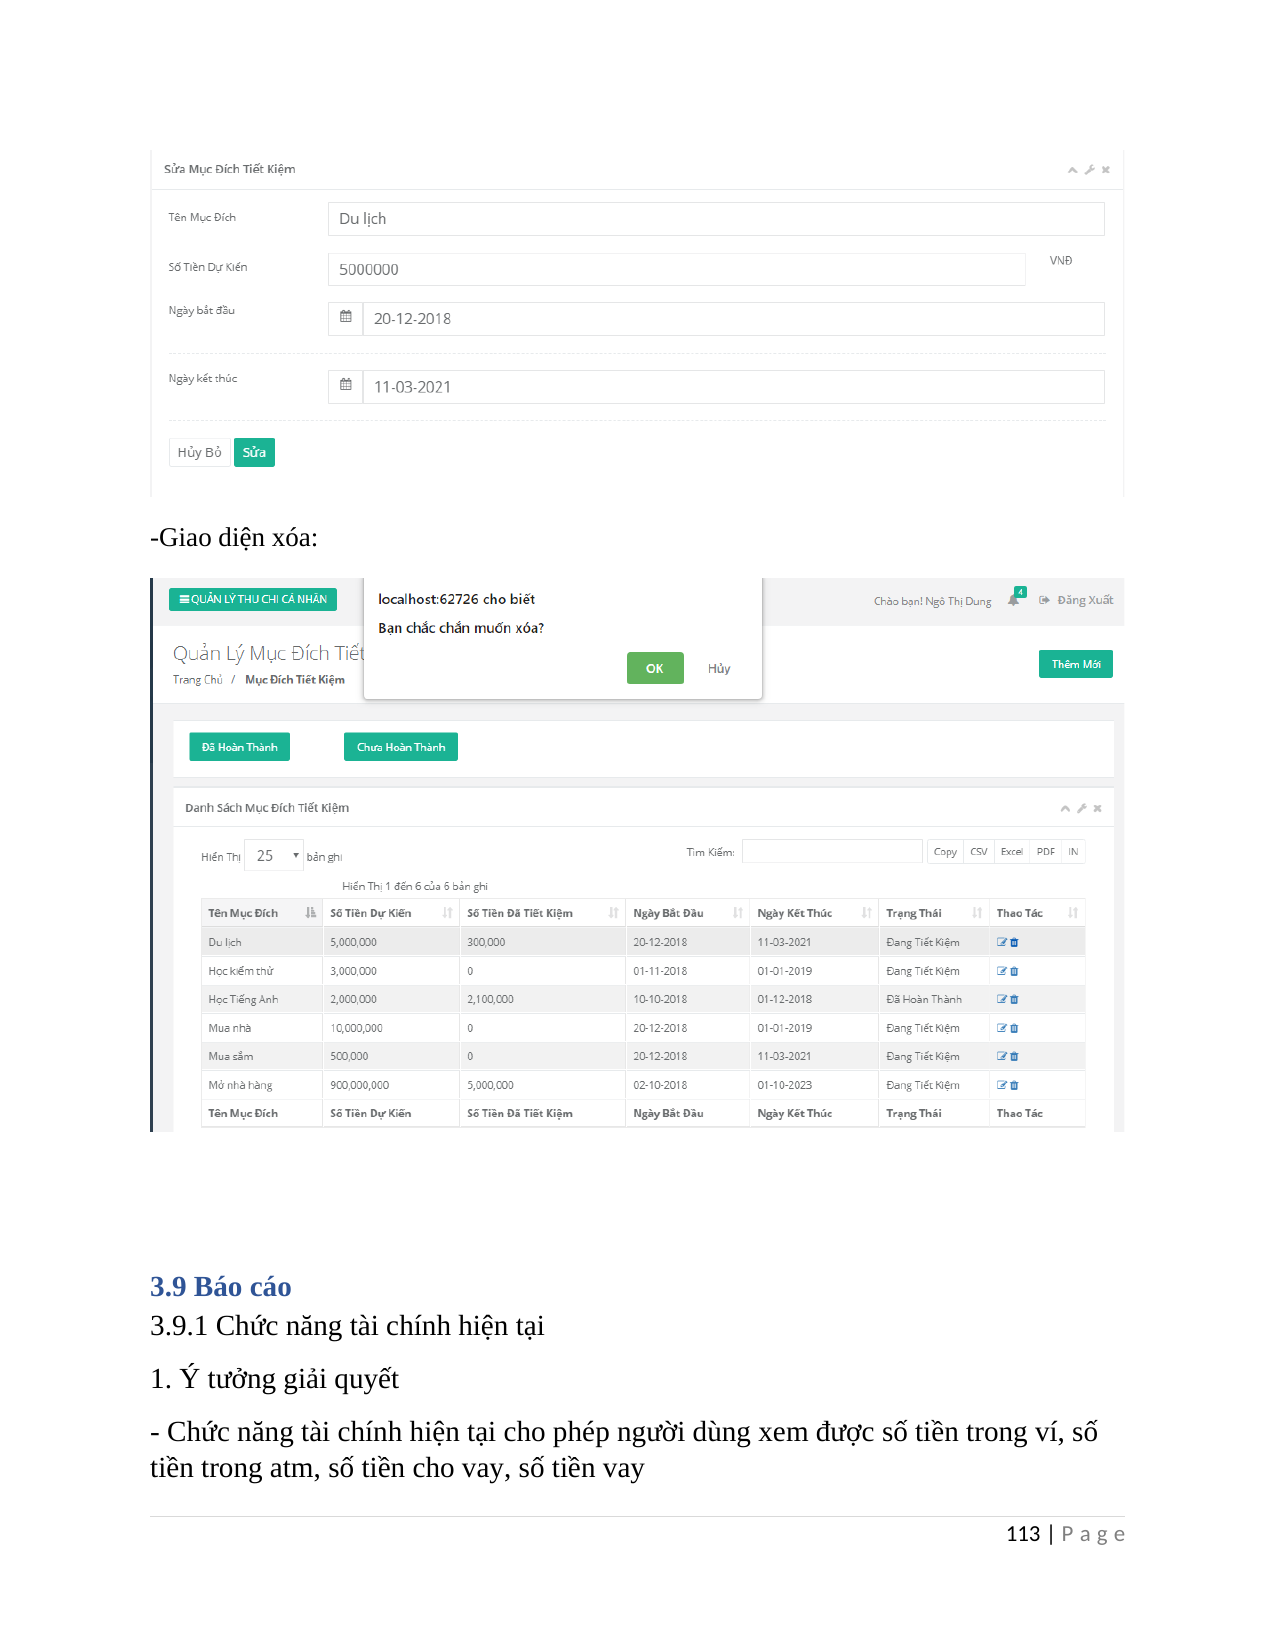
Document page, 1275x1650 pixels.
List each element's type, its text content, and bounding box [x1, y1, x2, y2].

picture [150, 578, 1125, 1132]
text -Giao diện xóa: [150, 521, 1125, 553]
subtitle 3.9 Báo cáo [150, 1269, 1125, 1303]
text 3.9.1 Chức năng tài chính hiện tại [150, 1308, 1125, 1342]
text - Chức năng tài chính hiện tại cho phép người dùng xem được số tiền trong ví, số tiền trong atm, số tiền cho vay, số tiền vay [150, 1414, 1125, 1483]
text 1. Ý tưởng giải quyết [150, 1361, 1125, 1394]
picture [150, 150, 1125, 497]
